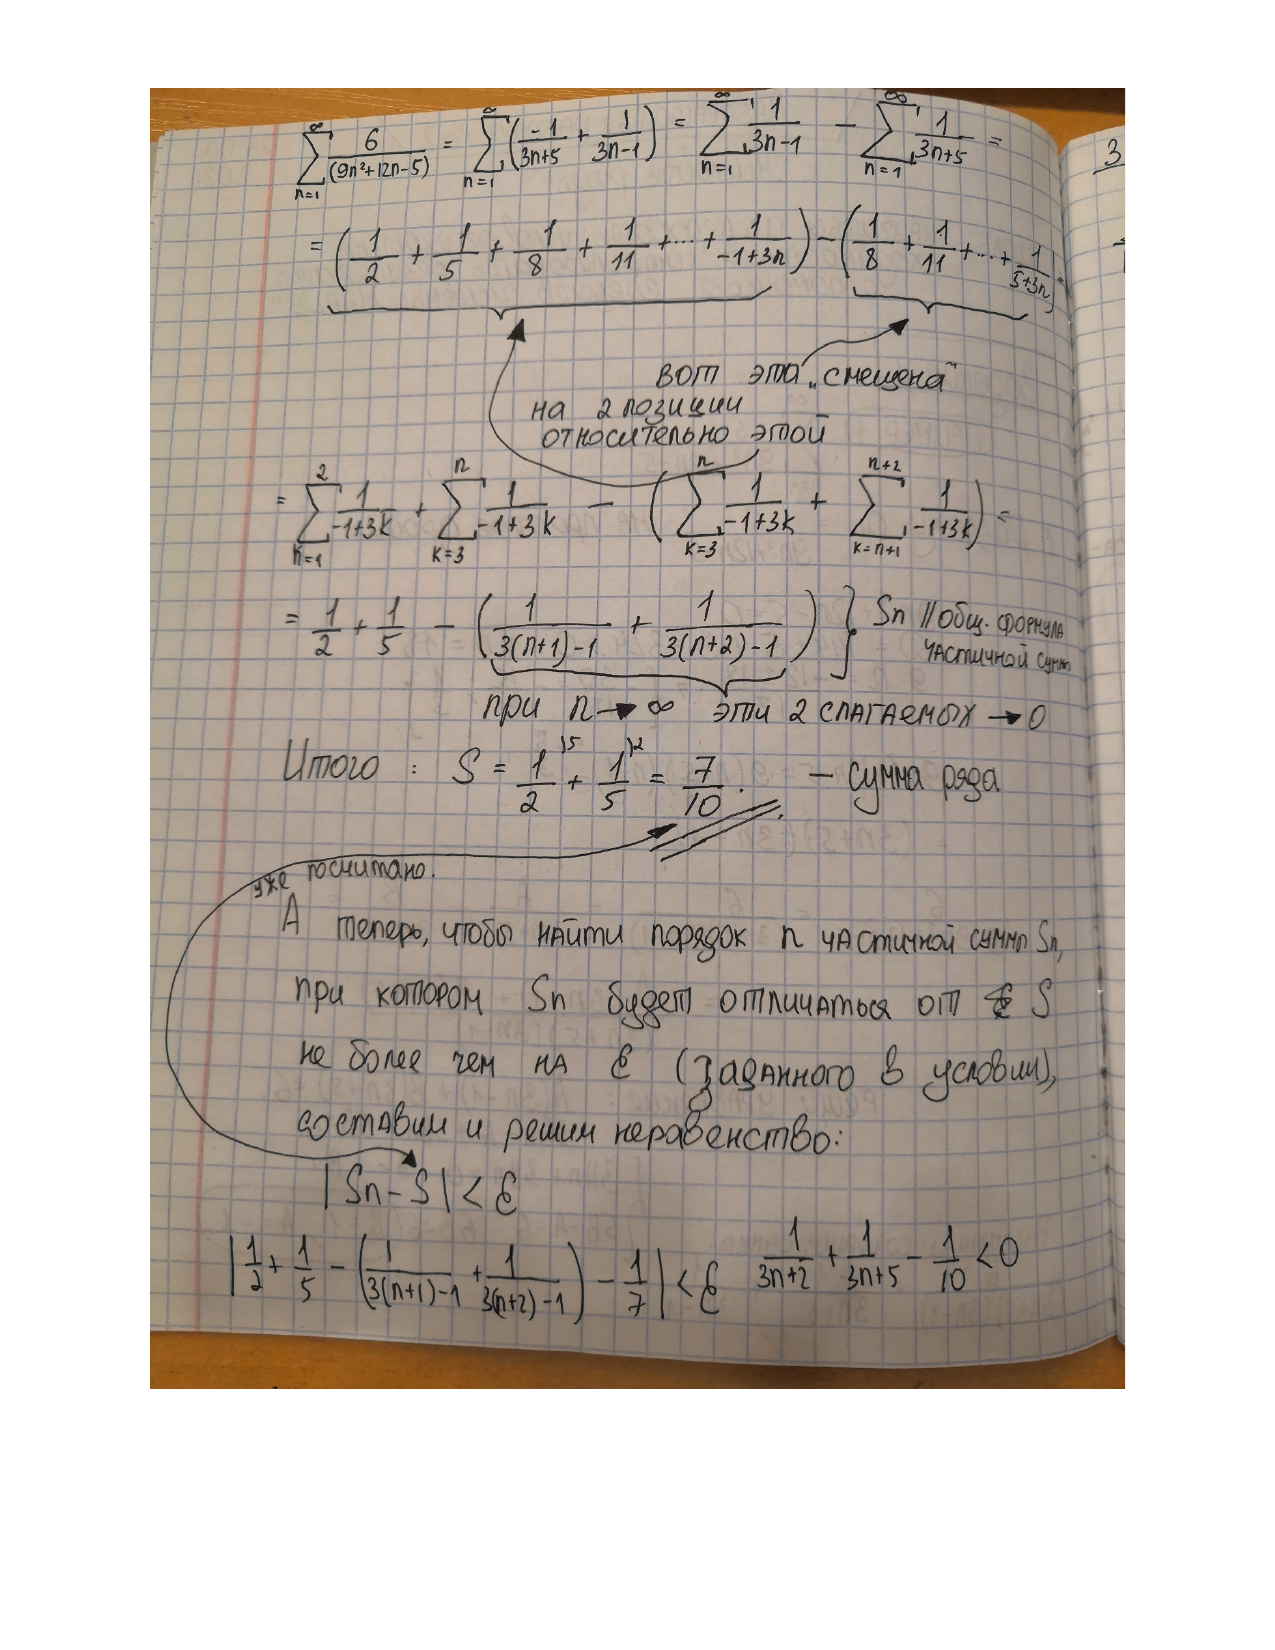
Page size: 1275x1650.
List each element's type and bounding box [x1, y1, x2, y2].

picture [150, 88, 1125, 1389]
